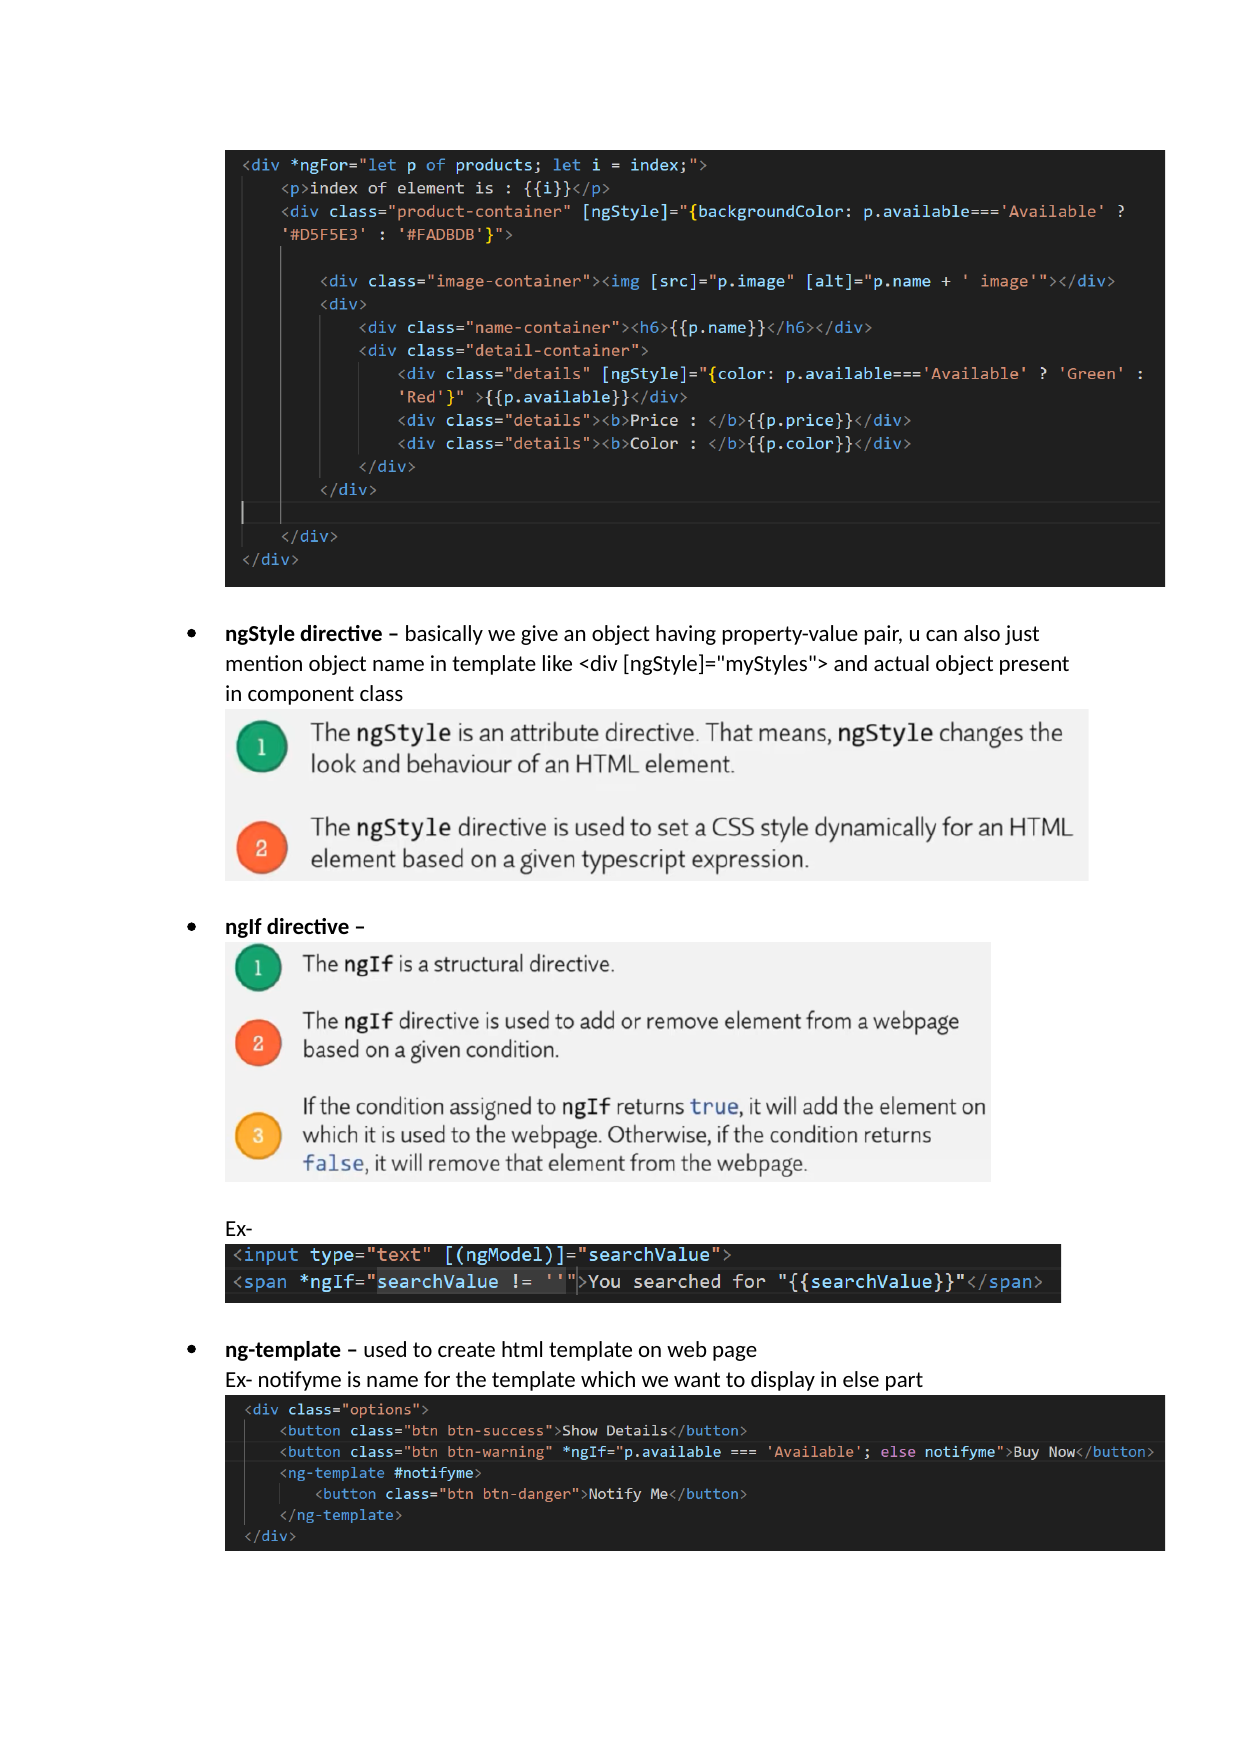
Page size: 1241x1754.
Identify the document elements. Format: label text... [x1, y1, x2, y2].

picture [225, 1395, 1166, 1551]
list ng-template – used to create html template on web page [187, 1335, 1090, 1363]
picture [225, 150, 1166, 587]
list Ex- [225, 1214, 1090, 1242]
list ngIf directive – [187, 912, 1090, 941]
picture [225, 942, 991, 1182]
picture [225, 1244, 1062, 1303]
picture [225, 709, 1089, 881]
list ngStyle directive – basically we give an object having property-value pair, u can also just mention object name in template like <div [ngStyle]="myStyles"> and actual object present in component class [187, 619, 1090, 707]
list Ex- notifyme is name for the template which we want to display in else part [225, 1365, 1090, 1393]
